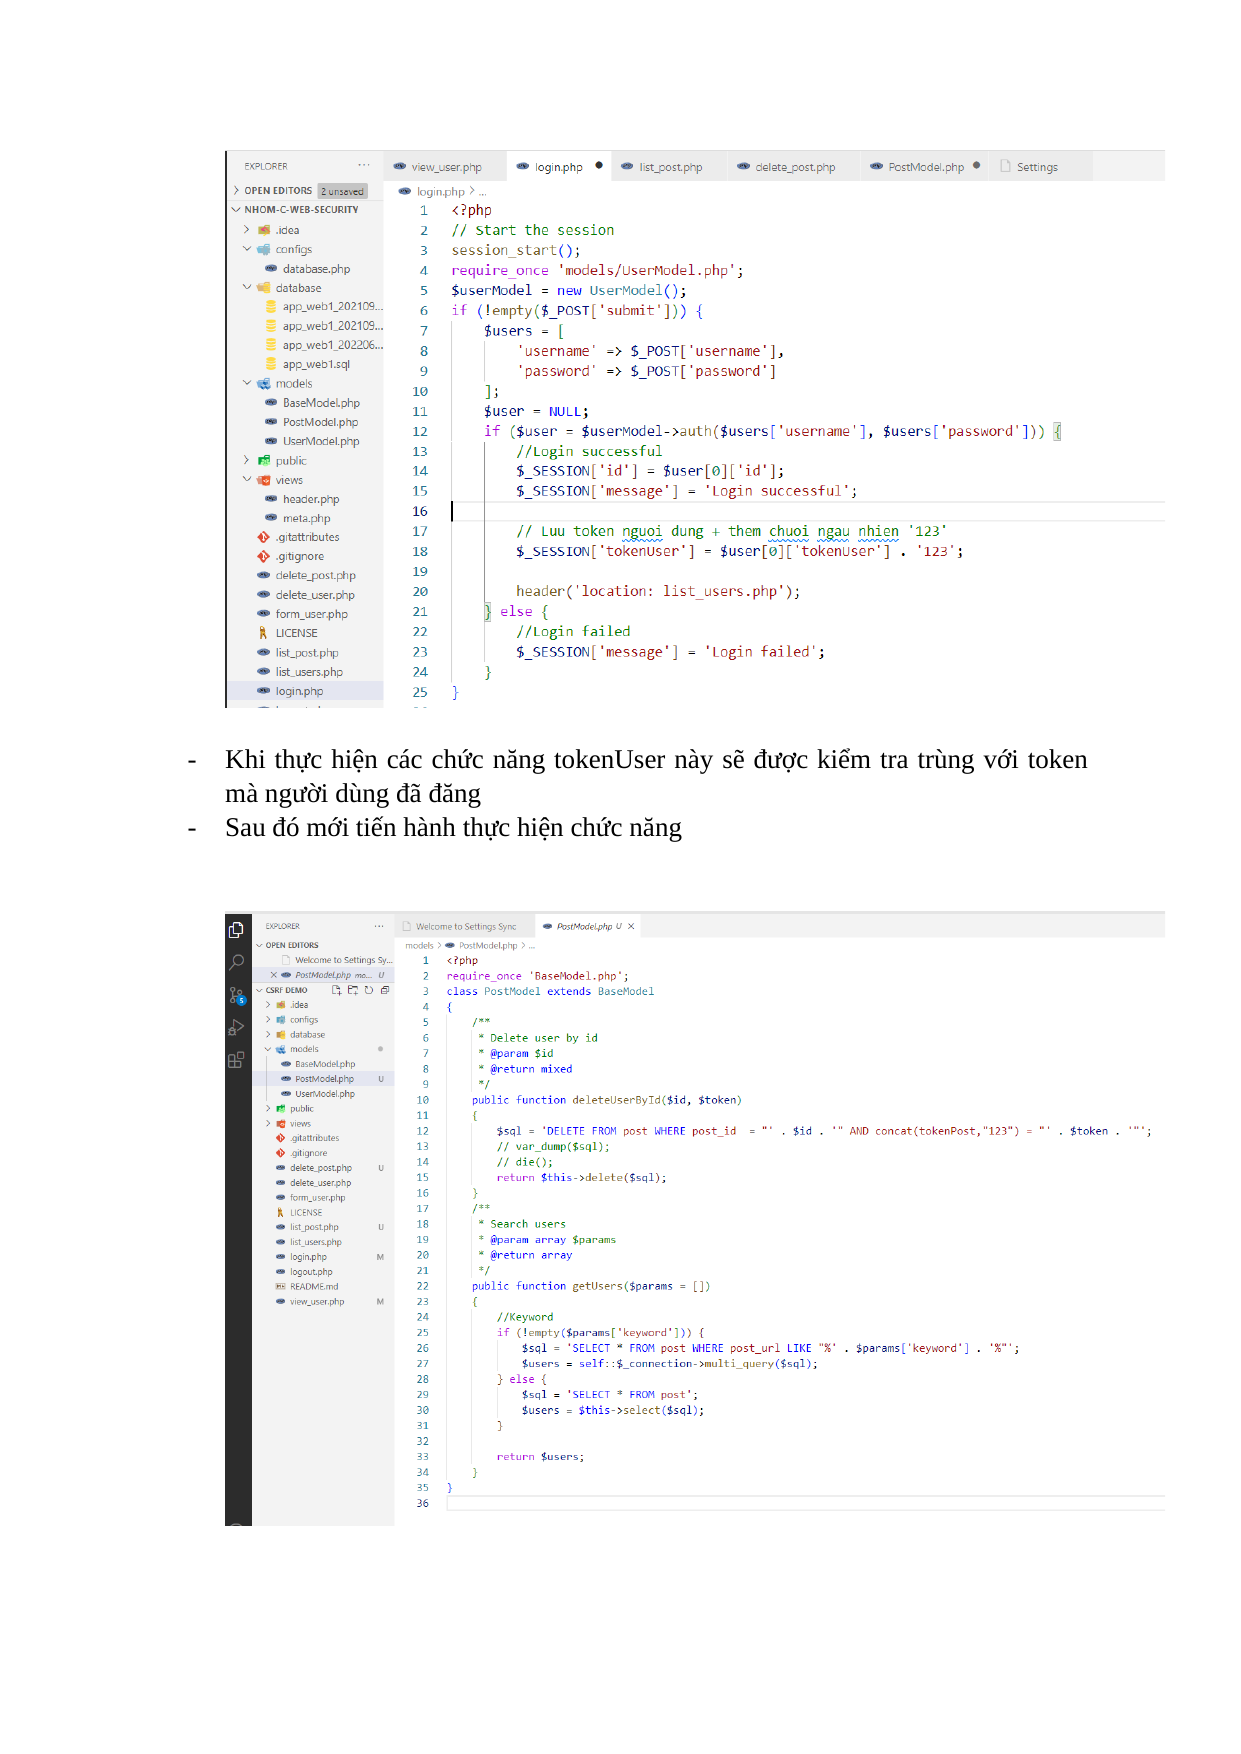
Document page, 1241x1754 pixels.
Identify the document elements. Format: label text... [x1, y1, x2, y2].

list Sau đó mới tiến hành thực hiện chức năng [187, 811, 1090, 842]
list Khi thực hiện các chức năng tokenUser này sẽ được kiểm tra trùng với token mà người dùng đã đăng [187, 743, 1090, 808]
picture [225, 150, 1166, 708]
picture [225, 911, 1166, 1526]
